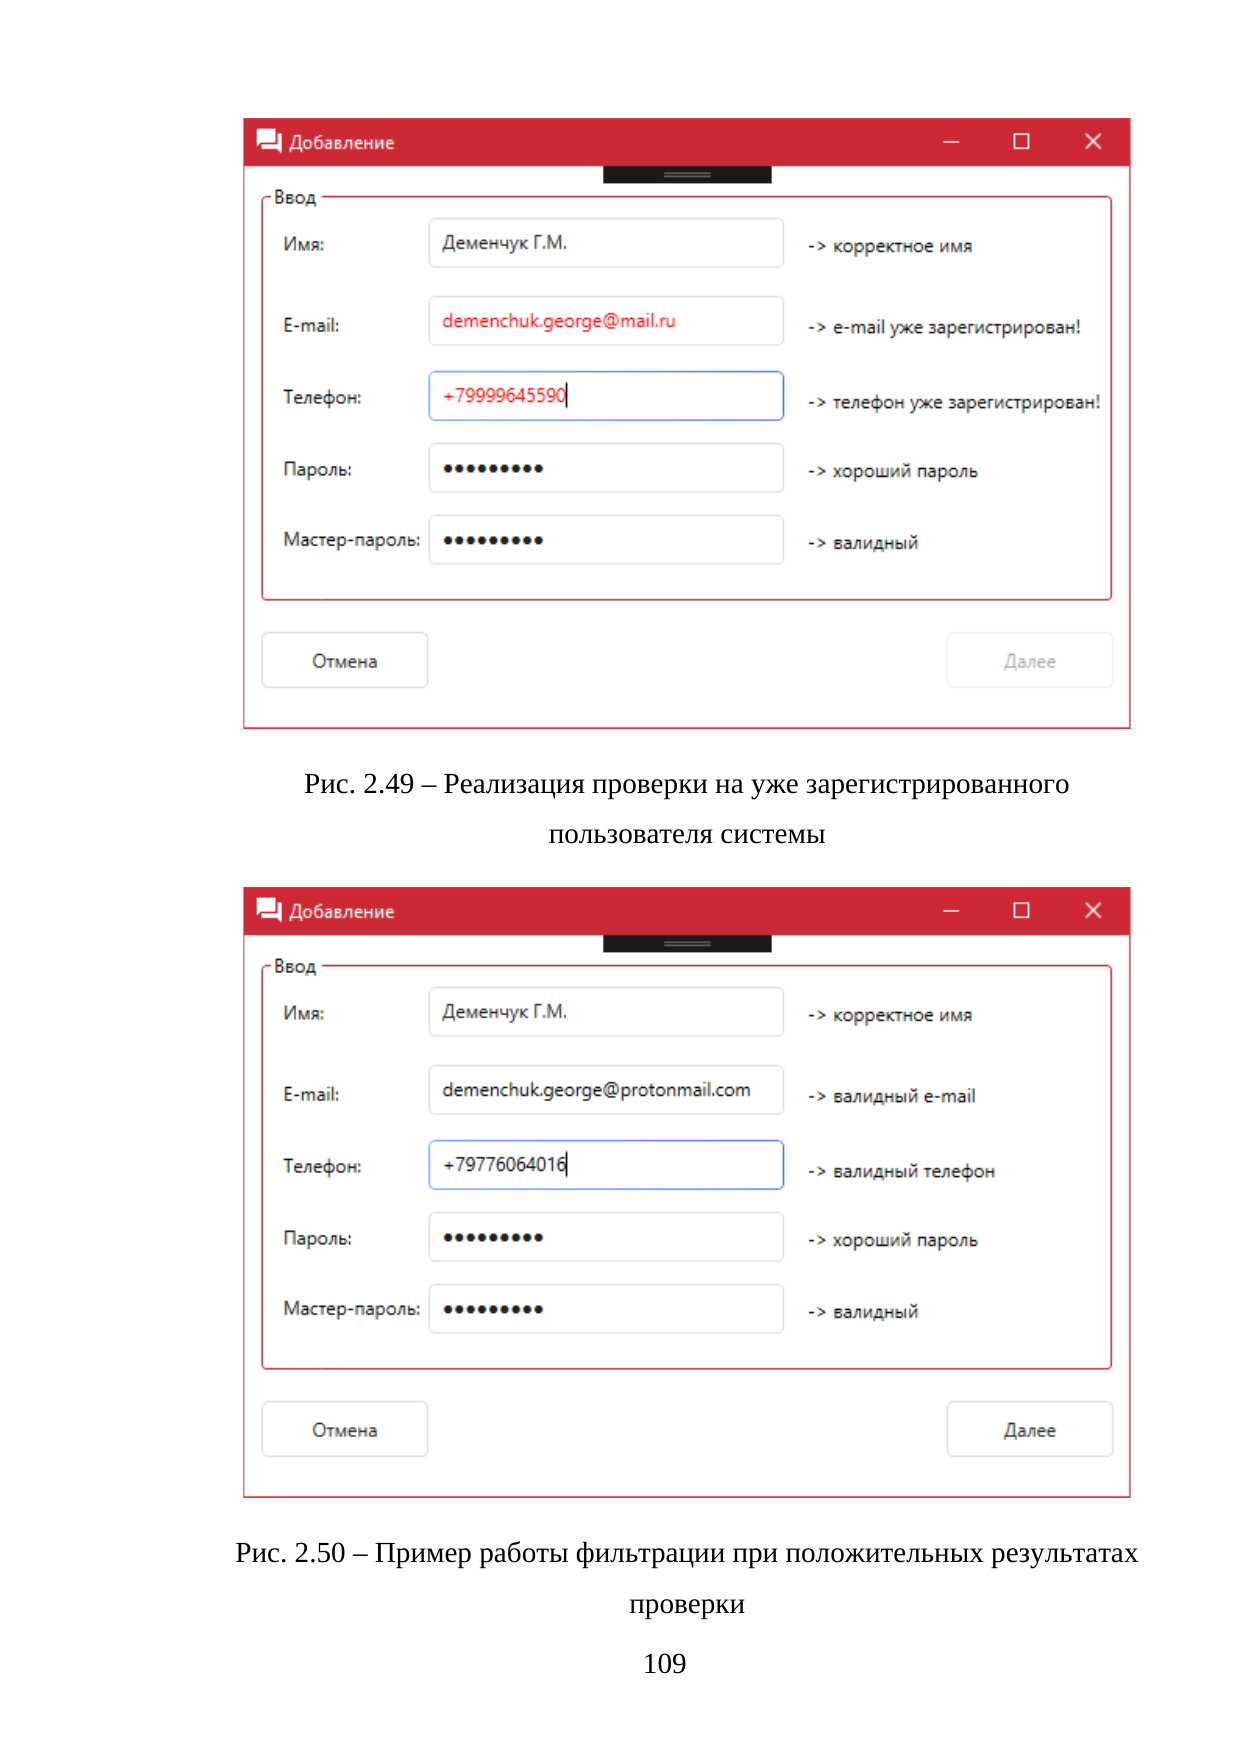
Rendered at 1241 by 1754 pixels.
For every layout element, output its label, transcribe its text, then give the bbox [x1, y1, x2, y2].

picture [243, 887, 1131, 1498]
text Рис. 2.50 – Пример работы фильтрации при положительных результатах проверки [222, 1536, 1152, 1619]
text Рис. 2.49 – Реализация проверки на уже зарегистрированного пользователя системы [222, 766, 1152, 850]
picture [243, 118, 1131, 729]
